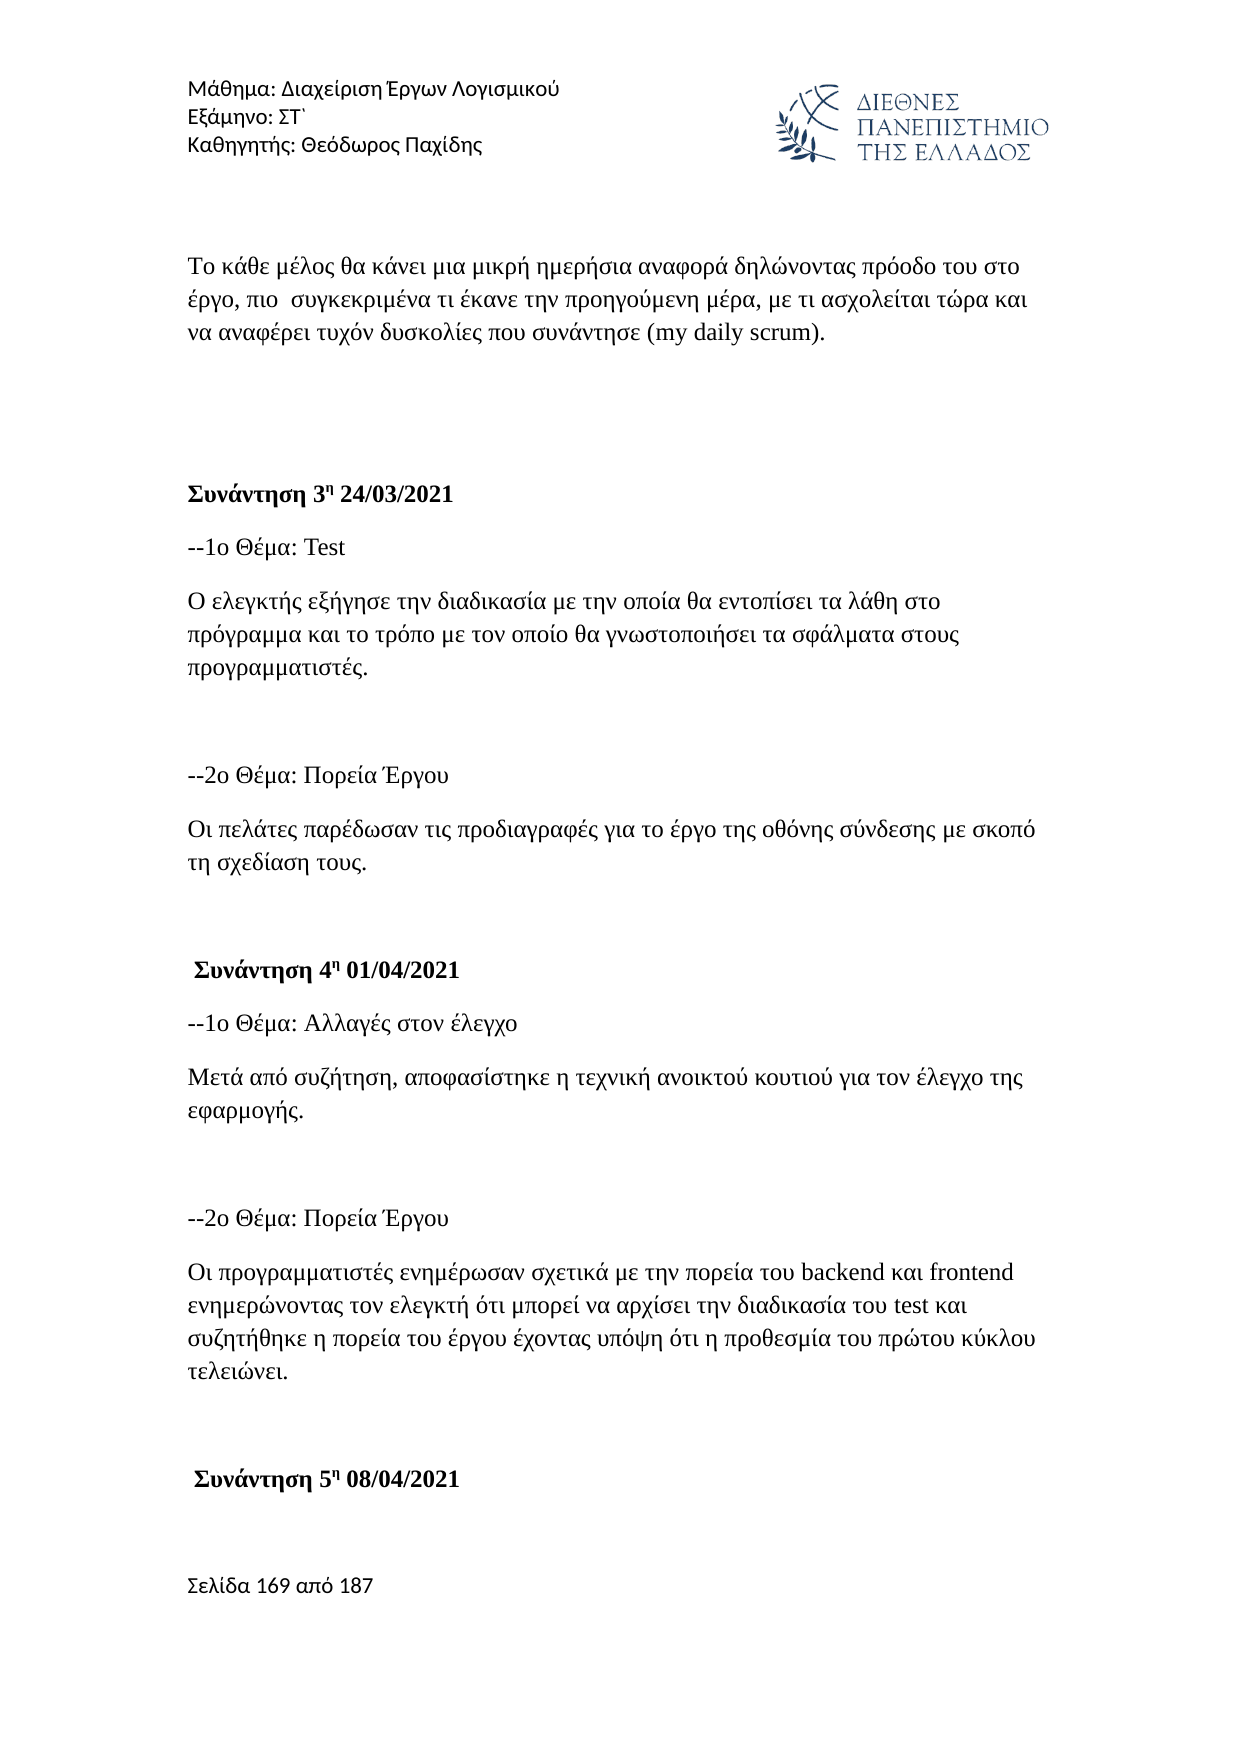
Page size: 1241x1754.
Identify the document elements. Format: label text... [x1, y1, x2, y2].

text Συνάντηση 4η 01/04/2021 [187, 955, 1053, 983]
text Συνάντηση 3η 24/03/2021 [187, 479, 1053, 507]
text Μετά από συζήτηση, αποφασίστηκε η τεχνική ανοικτού κουτιού για τον έλεγχο της εφαρμογής. [187, 1062, 1053, 1124]
text Συνάντηση 5η 08/04/2021 [187, 1464, 1053, 1492]
text --2o Θέμα: Πορεία Έργου [187, 1203, 1053, 1232]
text Ο ελεγκτής εξήγησε την διαδικασία με την οποία θα εντοπίσει τα λάθη στο πρόγραμμα και το τρόπο με τον οποίο θα γνωστοποιήσει τα σφάλματα στους προγραμματιστές. [187, 586, 1053, 681]
text Οι πελάτες παρέδωσαν τις προδιαγραφές για το έργο της οθόνης σύνδεσης με σκοπό τη σχεδίαση τους. [187, 814, 1053, 876]
text Οι προγραμματιστές ενημέρωσαν σχετικά με την πορεία του backend και frontend ενημερώνοντας τον ελεγκτή ότι μπορεί να αρχίσει την διαδικασία του test και συζητήθηκε η πορεία του έργου έχοντας υπόψη ότι η προθεσμία του πρώτου κύκλου τελειώνει. [187, 1257, 1053, 1385]
picture [752, 73, 1073, 174]
text --2o Θέμα: Πορεία Έργου [187, 760, 1053, 789]
text Το κάθε μέλος θα κάνει μια μικρή ημερήσια αναφορά δηλώνοντας πρόοδο του στο έργο, πιο συγκεκριμένα τι έκανε την προηγούμενη μέρα, με τι ασχολείται τώρα και να αναφέρει τυχόν δυσκολίες που συνάντησε (my daily scrum). [187, 251, 1053, 346]
text --1o Θέμα: Test [187, 532, 1053, 561]
text --1o Θέμα: Αλλαγές στον έλεγχο [187, 1008, 1053, 1037]
